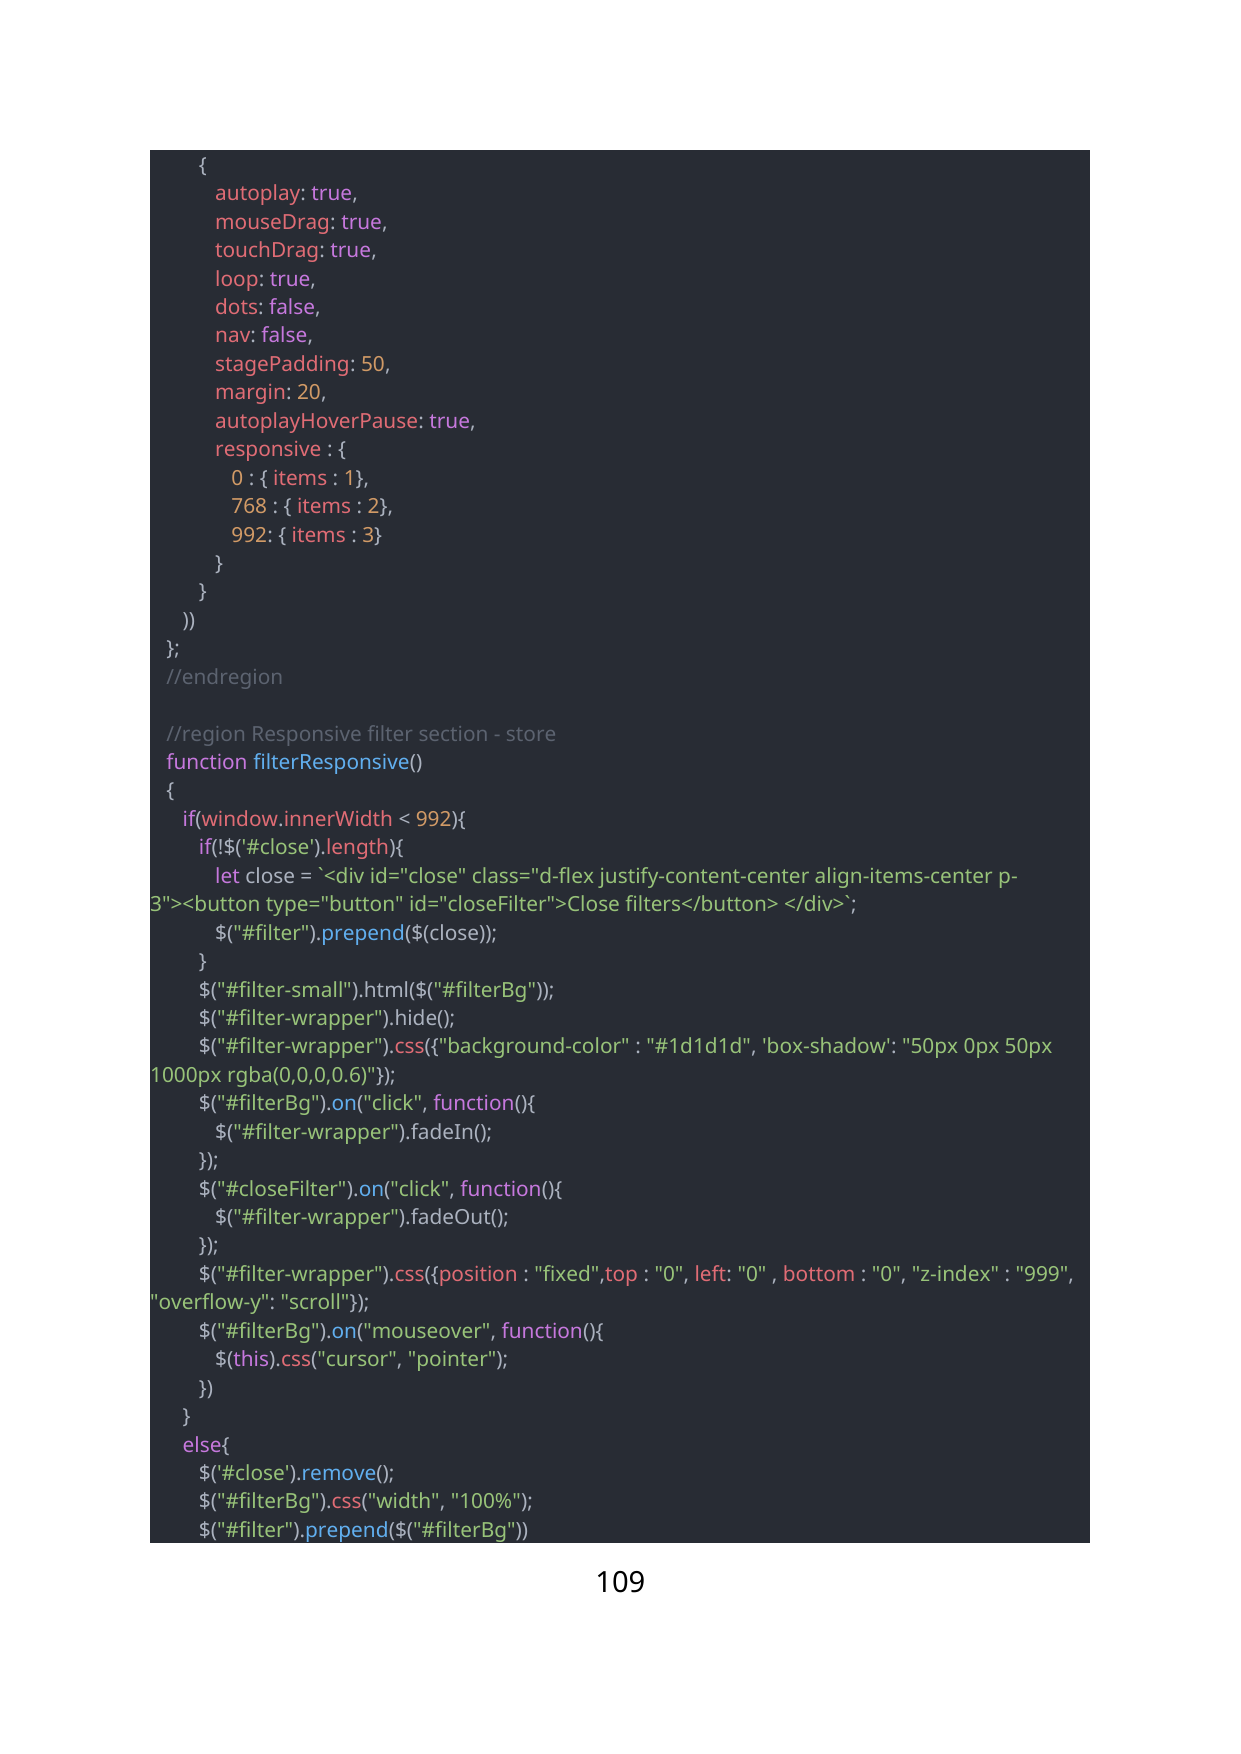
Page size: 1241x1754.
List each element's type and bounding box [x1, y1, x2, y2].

text [150, 150, 1090, 1543]
